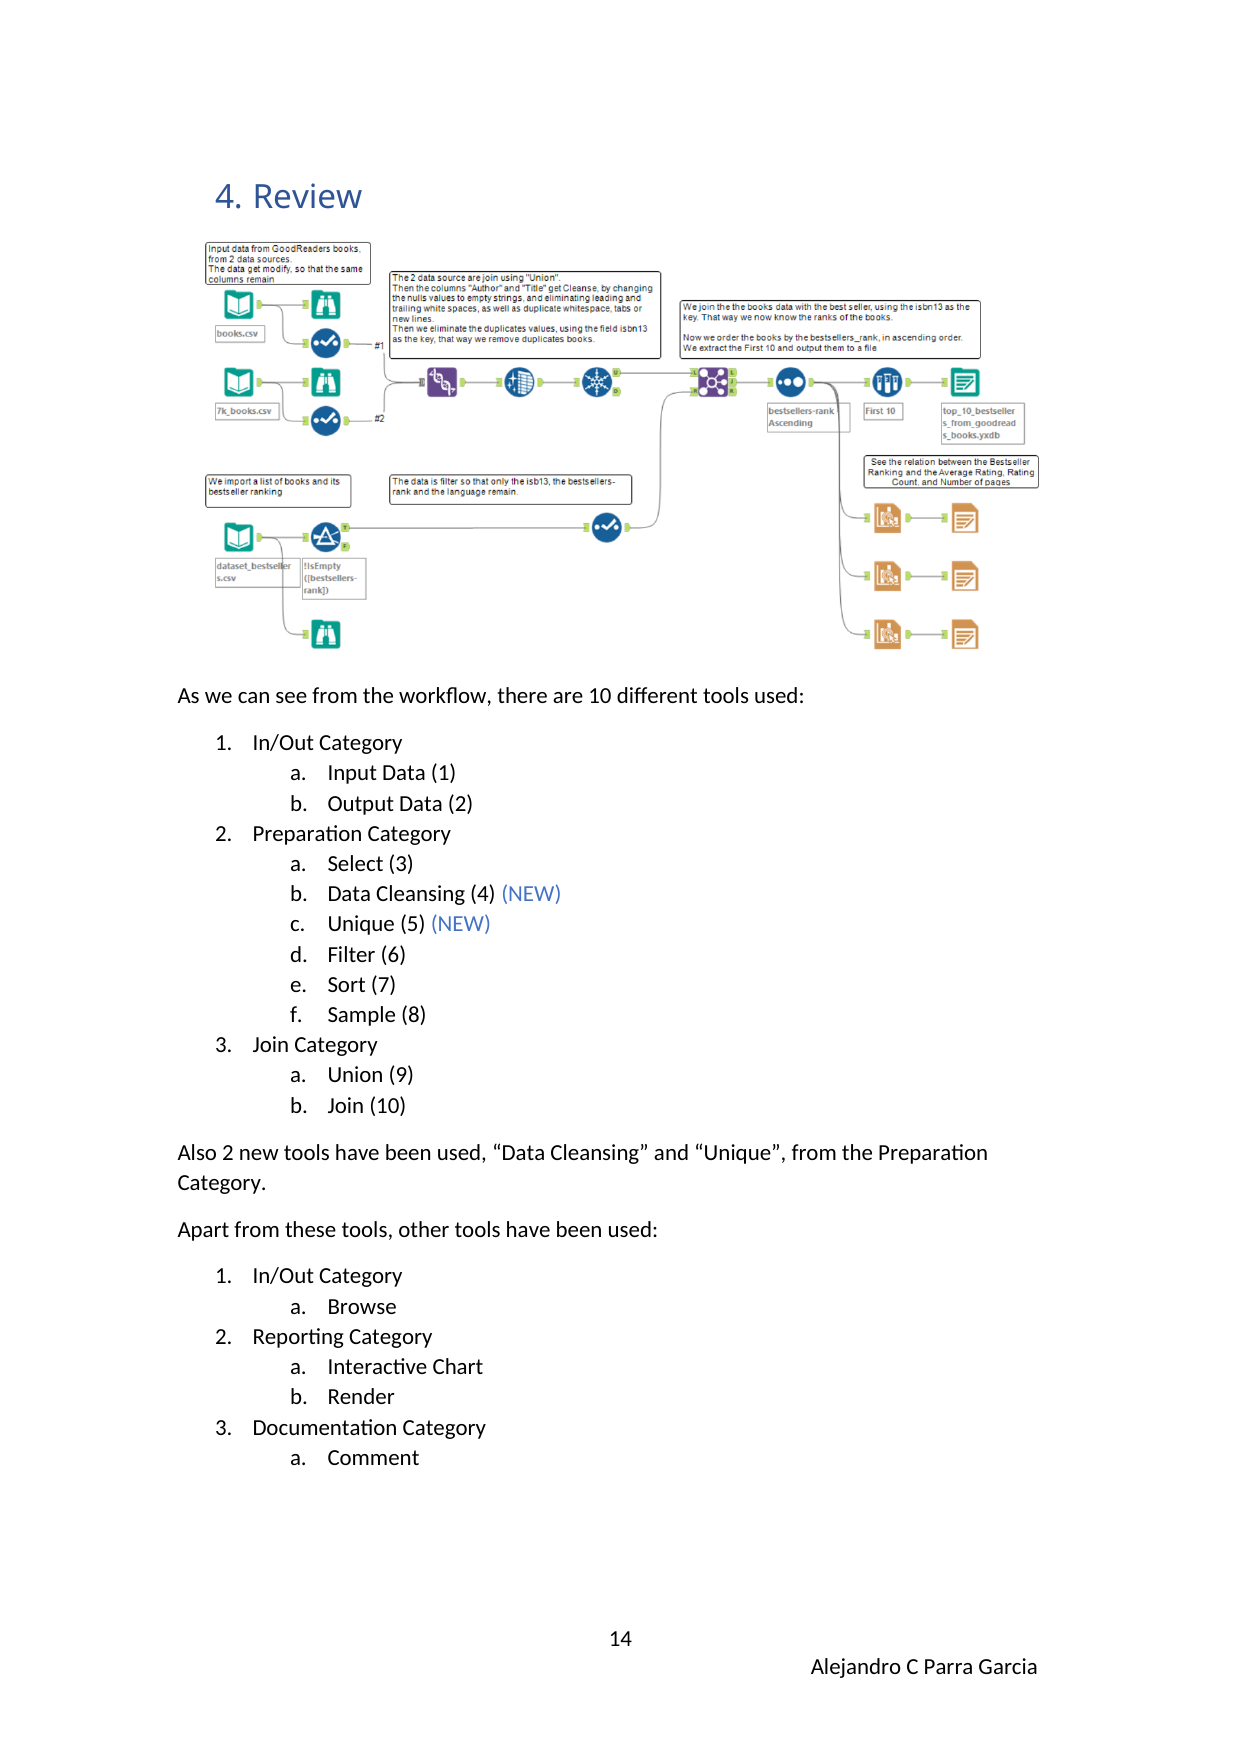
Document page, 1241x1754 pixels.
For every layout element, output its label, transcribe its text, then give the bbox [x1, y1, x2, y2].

list Sort (7) [290, 970, 1063, 998]
list Output Data (2) [290, 789, 1063, 817]
list Interactive Chart [290, 1352, 1063, 1380]
subtitle Review [215, 173, 1063, 218]
list Unique (5) (NEW) [290, 909, 1063, 937]
list In/Out Category [215, 1262, 1063, 1289]
list Select (3) [290, 849, 1063, 877]
list In/Out Category [215, 728, 1063, 756]
list Input Data (1) [290, 758, 1063, 786]
list Sample (8) [290, 1000, 1063, 1028]
list Render [290, 1382, 1063, 1410]
text Also 2 new tools have been used, “Data Cleansing” and “Unique”, from the Preparation Category. [177, 1138, 1063, 1196]
list Browse [290, 1292, 1063, 1320]
list Join Category [215, 1030, 1063, 1058]
list Reporting Category [215, 1322, 1063, 1350]
list Data Cleansing (4) (NEW) [290, 879, 1063, 907]
text Apart from these tools, other tools have been used: [177, 1215, 1063, 1243]
list Union (9) [290, 1061, 1063, 1088]
text As we can see from the workflow, there are 10 different tools used: [177, 681, 1063, 709]
list Comment [290, 1443, 1063, 1471]
list Filter (6) [290, 940, 1063, 968]
list Documentation Category [215, 1413, 1063, 1441]
picture [177, 221, 1063, 663]
list Join (10) [290, 1091, 1063, 1119]
list Preparation Category [215, 819, 1063, 847]
